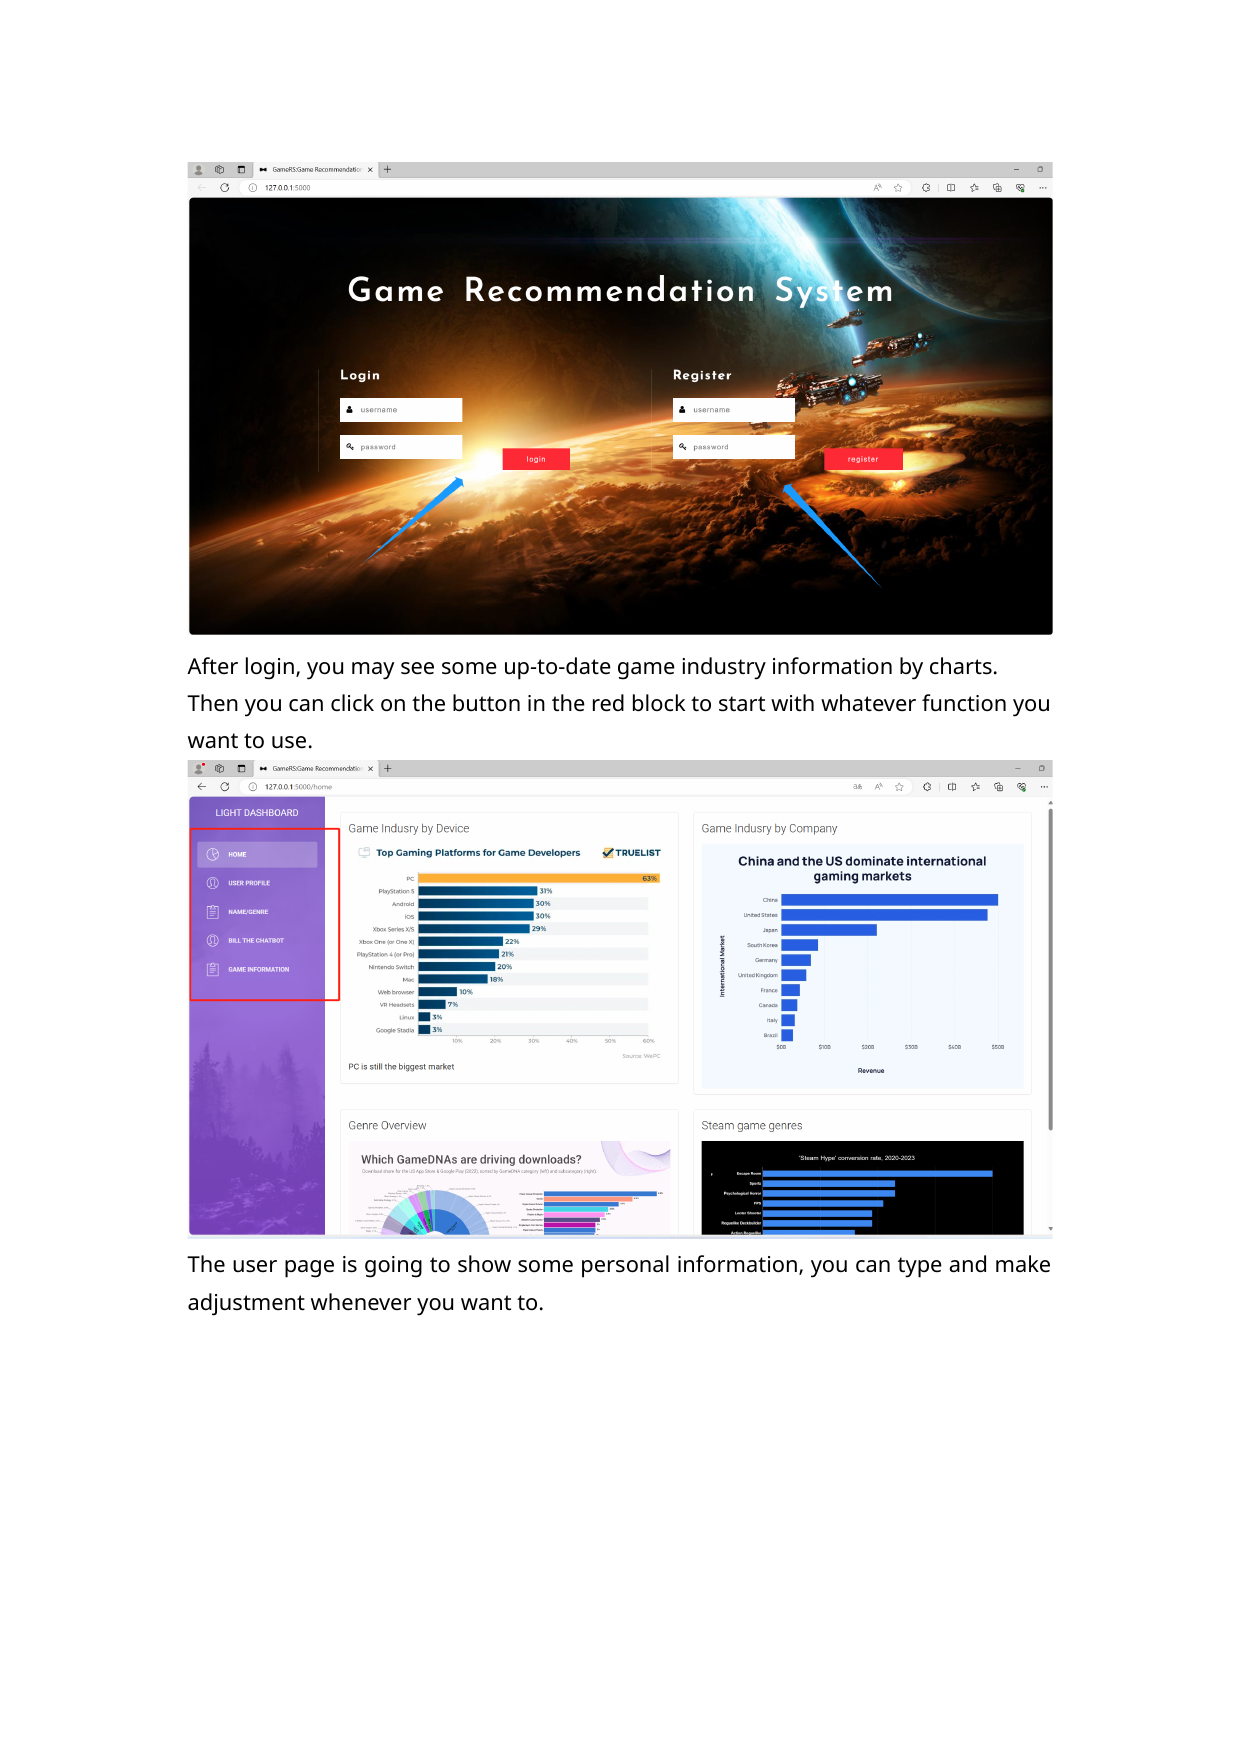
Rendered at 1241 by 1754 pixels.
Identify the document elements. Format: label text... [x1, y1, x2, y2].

text The user page is going to show some personal information, you can type and make adjustment whenever you want to. [187, 1248, 1053, 1318]
picture [187, 162, 1053, 635]
text After login, you may see some up-to-date game industry information by charts. [187, 649, 1053, 682]
text Then you can click on the button in the red block to start with whatever function you want to use. [187, 686, 1053, 756]
picture [187, 760, 1053, 1239]
